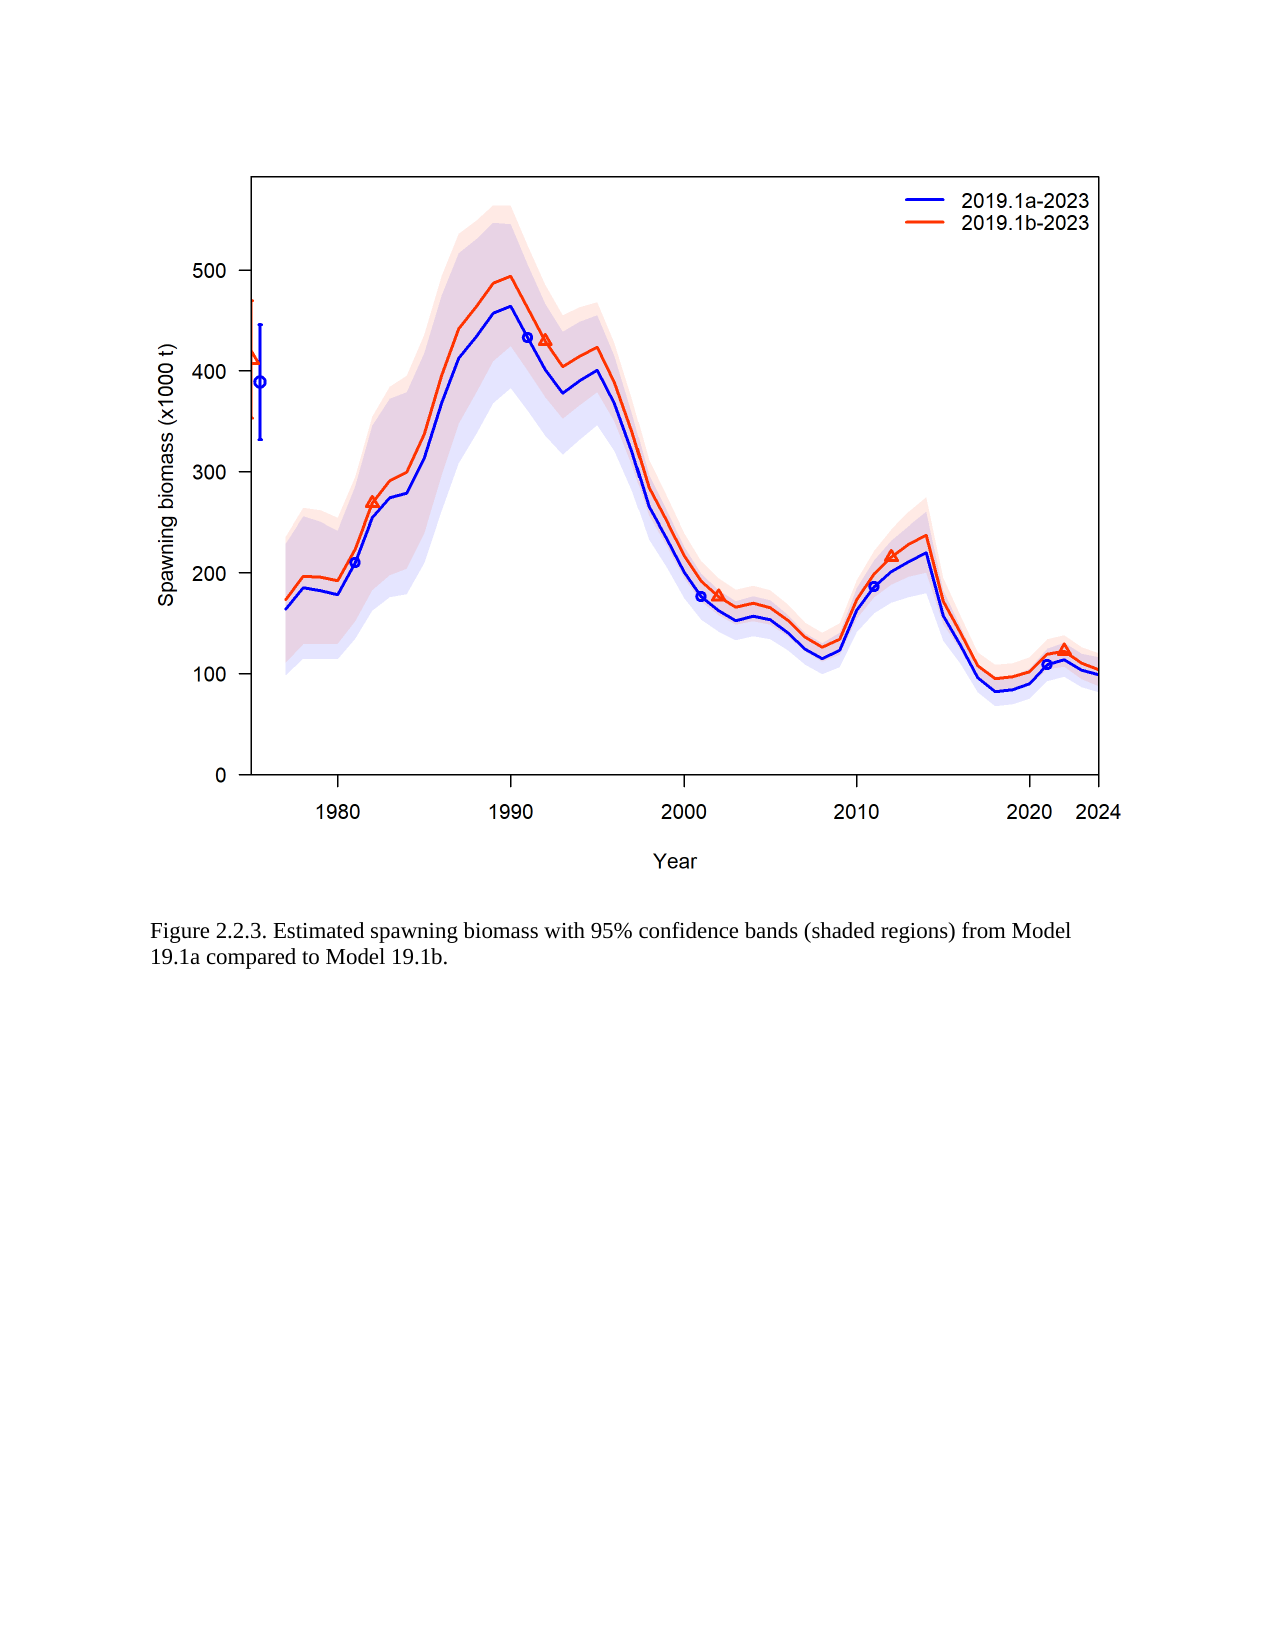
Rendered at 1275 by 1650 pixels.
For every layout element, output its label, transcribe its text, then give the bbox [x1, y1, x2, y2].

picture [150, 150, 1125, 900]
subtitle Figure 2.2.3. Estimated spawning biomass with 95% confidence bands (shaded regions) from Model 19.1a compared to Model 19.1b. [150, 917, 1125, 969]
